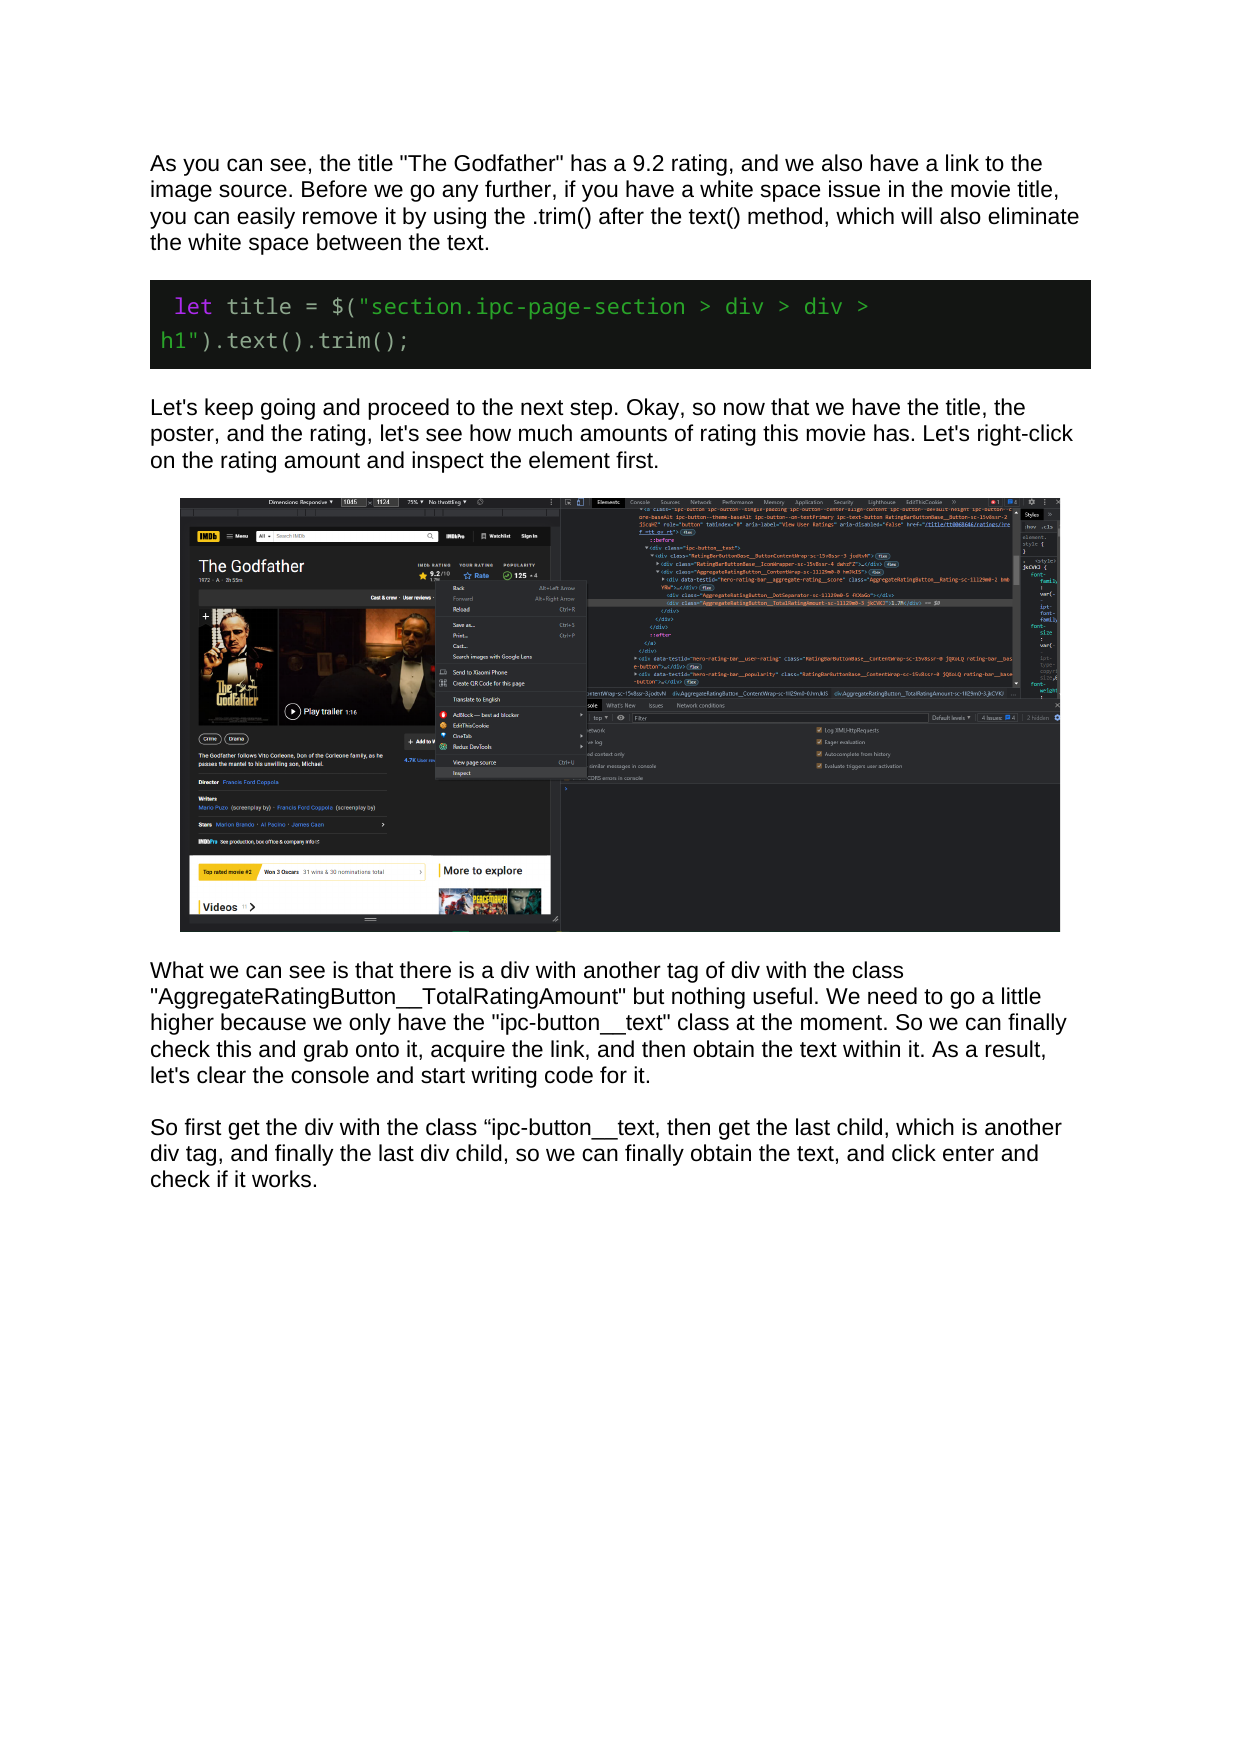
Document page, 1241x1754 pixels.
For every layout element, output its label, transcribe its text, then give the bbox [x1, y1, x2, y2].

text So first get the div with the class “ipc-button__text, then get the last child, which is another div tag, and finally the last div child, so we can finally obtain the text, and click enter and check if it works. [150, 1113, 1090, 1192]
text What we can see is that there is a div with another tag of div with the class "AggregateRatingButton__TotalRatingAmount" but nothing useful. We need to go a little higher because we only have the "ipc-button__text" class at the moment. So we can finally check this and grab onto it, acquire the link, and then obtain the text within it. As a result, let's clear the console and start writing code for it. [150, 957, 1090, 1088]
picture [180, 498, 1060, 932]
table_header let title = $("section.ipc-page-section > div > div > h1").text().trim(); [150, 280, 1091, 369]
text As you can see, the title "The Godfather" has a 9.2 rating, and we also have a link to the image source. Before we go any further, if you have a white space issue in the movie title, you can easily remove it by using the .trim() after the text() method, which will also eliminate the white space between the text. [150, 150, 1090, 255]
text Let's keep going and proceed to the next step. Okay, so now that we have the title, the poster, and the rating, let's see how much amounts of rating this movie has. Let's right-click on the rating amount and inspect the element first. [150, 394, 1090, 473]
